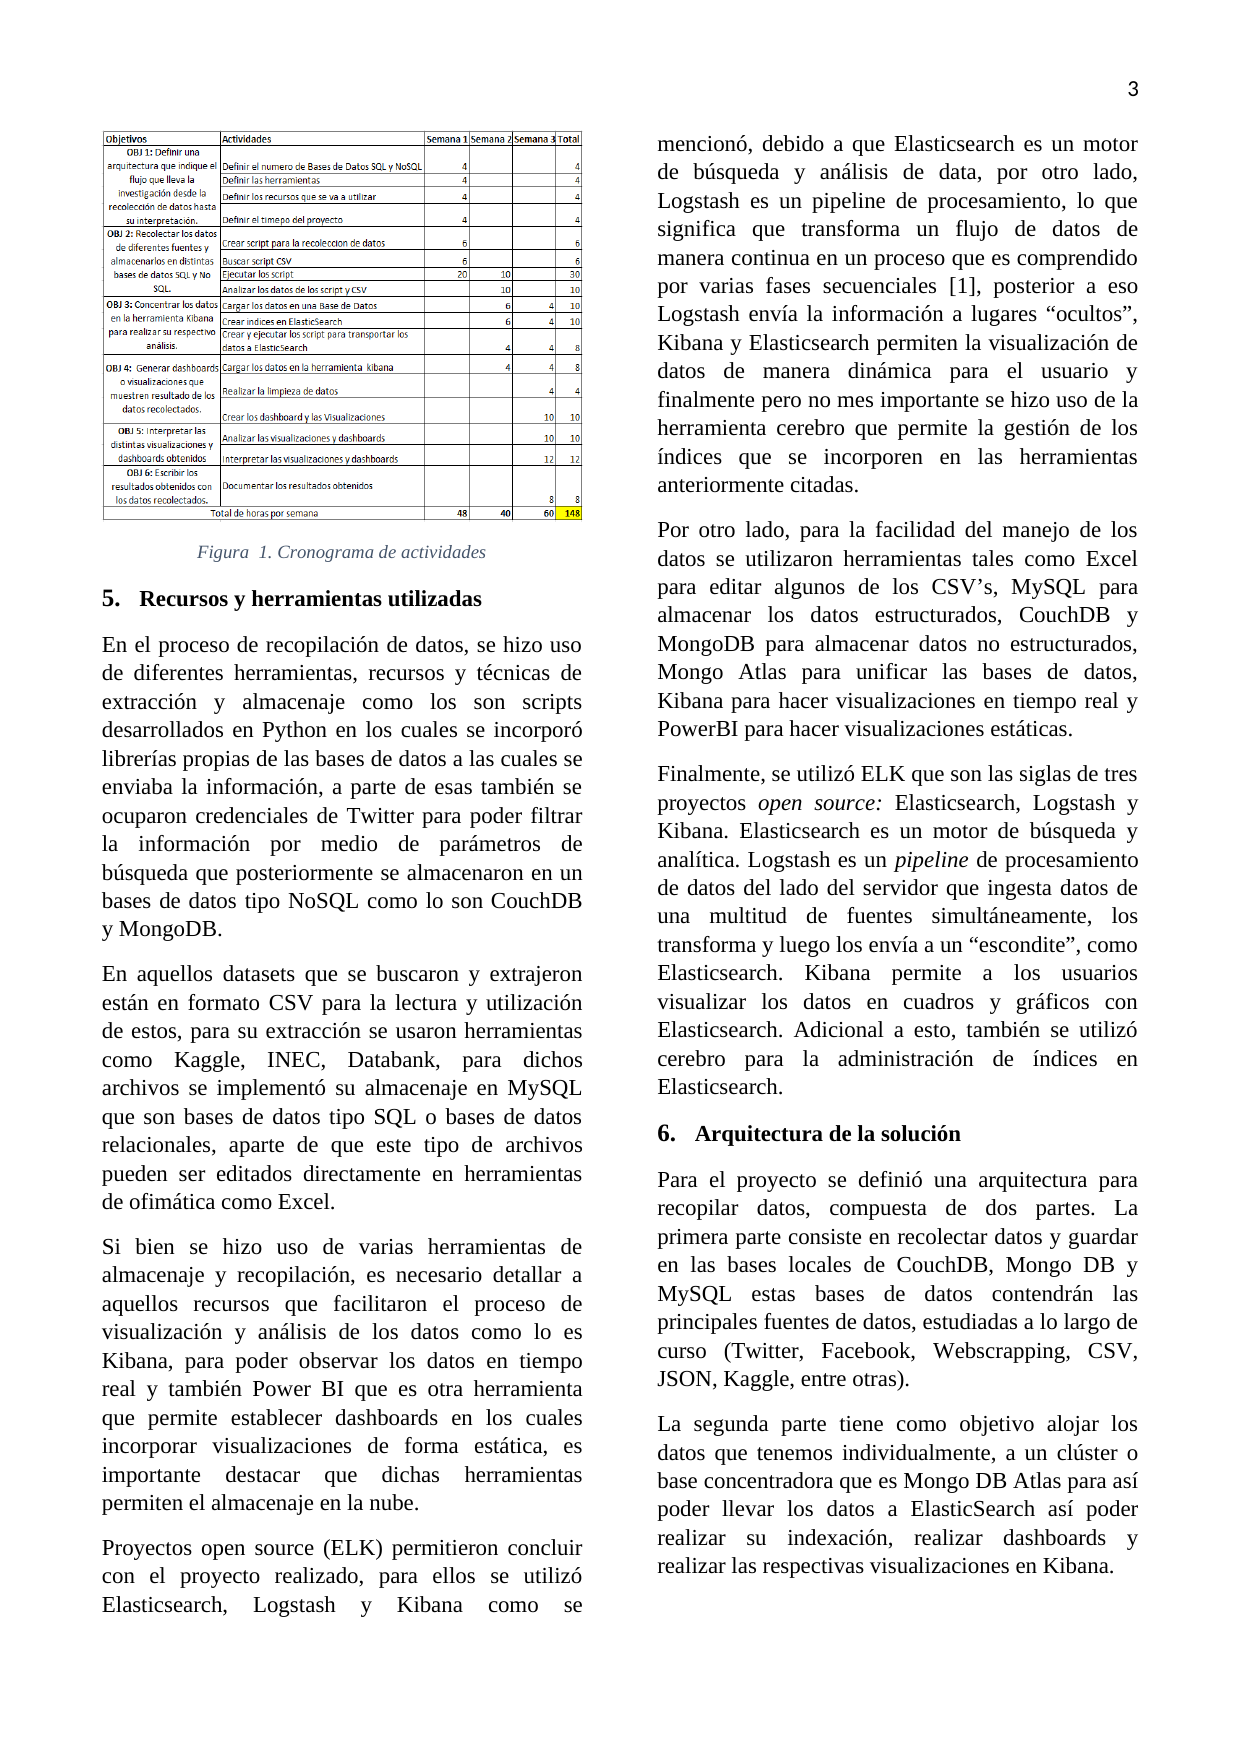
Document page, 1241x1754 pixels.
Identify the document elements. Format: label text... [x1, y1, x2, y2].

list Recursos y herramientas utilizadas [102, 583, 583, 612]
text En aquellos datasets que se buscaron y extrajeron están en formato CSV para la lectura y utilización de estos, para su extracción se usaron herramientas como Kaggle, INEC, Databank, para dichos archivos se implementó su almacenaje en MySQL que son bases de datos tipo SQL o bases de datos relacionales, aparte de que este tipo de archivos pueden ser editados directamente en herramientas de ofimática como Excel. [102, 961, 583, 1214]
text Finalmente, se utilizó ELK que son las siglas de tres proyectos open source: Elasticsearch, Logstash y Kibana. Elasticsearch es un motor de búsqueda y analítica. Logstash es un pipeline de procesamiento de datos del lado del servidor que ingesta datos de una multitud de fuentes simultáneamente, los transforma y luego los envía a un “escondite”, como Elasticsearch. Kibana permite a los usuarios visualizar los datos en cuadros y gráficos con Elasticsearch. Adicional a esto, también se utilizó cerebro para la administración de índices en Elasticsearch. [657, 760, 1139, 1099]
text Proyectos open source (ELK) permitieron concluir con el proyecto realizado, para ellos se utilizó Elasticsearch, Logstash y Kibana como se mencionó, debido a que Elasticsearch es un motor de búsqueda y análisis de data, por otro lado, Logstash es un pipeline de procesamiento, lo que significa que transforma un flujo de datos de manera continua en un proceso que es comprendido por varias fases secuenciales, posterior a eso Logstash envía la información a lugares “ocultos”, Kibana y Elasticsearch permiten la visualización de datos de manera dinámica para el usuario y finalmente pero no mes importante se hizo uso de la herramienta cerebro que permite la gestión de los índices que se incorporen en las herramientas anteriormente citadas. [657, 130, 1139, 497]
text Para el proyecto se definió una arquitectura para recopilar datos, compuesta de dos partes. La primera parte consiste en recolectar datos y guardar en las bases locales de CouchDB, Mongo DB y MySQL estas bases de datos contendrán las principales fuentes de datos, estudiadas a lo largo de curso (Twitter, Facebook, Webscrapping, CSV, JSON, Kaggle, entre otras). [657, 1166, 1139, 1391]
text Por otro lado, para la facilidad del manejo de los datos se utilizaron herramientas tales como Excel para editar algunos de los CSV’s, MySQL para almacenar los datos estructurados, CouchDB y MongoDB para almacenar datos no estructurados, Mongo Atlas para unificar las bases de datos, Kibana para hacer visualizaciones en tiempo real y PowerBI para hacer visualizaciones estáticas. [657, 516, 1139, 742]
text Si bien se hizo uso de varias herramientas de almacenaje y recopilación, es necesario detallar a aquellos recursos que facilitaron el proceso de visualización y análisis de los datos como lo es Kibana, para poder observar los datos en tiempo real y también Power BI que es otra herramienta que permite establecer dashboards en los cuales incorporar visualizaciones de forma estática, es importante destacar que dichas herramientas permiten el almacenaje en la nube. [102, 1233, 583, 1515]
text La segunda parte tiene como objetivo alojar los datos que tenemos individualmente, a un clúster o base concentradora que es Mongo DB Atlas para así poder llevar los datos a ElasticSearch así poder realizar su indexación, realizar dashboards y realizar las respectivas visualizaciones en Kibana. [657, 1410, 1139, 1579]
text En el proceso de recopilación de datos, se hizo uso de diferentes herramientas, recursos y técnicas de extracción y almacenaje como los son scripts desarrollados en Python en los cuales se incorporó librerías propias de las bases de datos a las cuales se enviaba la información, a parte de esas también se ocuparon credenciales de Twitter para poder filtrar la información por medio de parámetros de búsqueda que posteriormente se almacenaron en un bases de datos tipo NoSQL como lo son CouchDB y MongoDB. [102, 631, 583, 942]
list Arquitectura de la solución [657, 1118, 1139, 1147]
text Figura 1. Cronograma de actividades [102, 541, 583, 562]
picture [101, 130, 584, 522]
